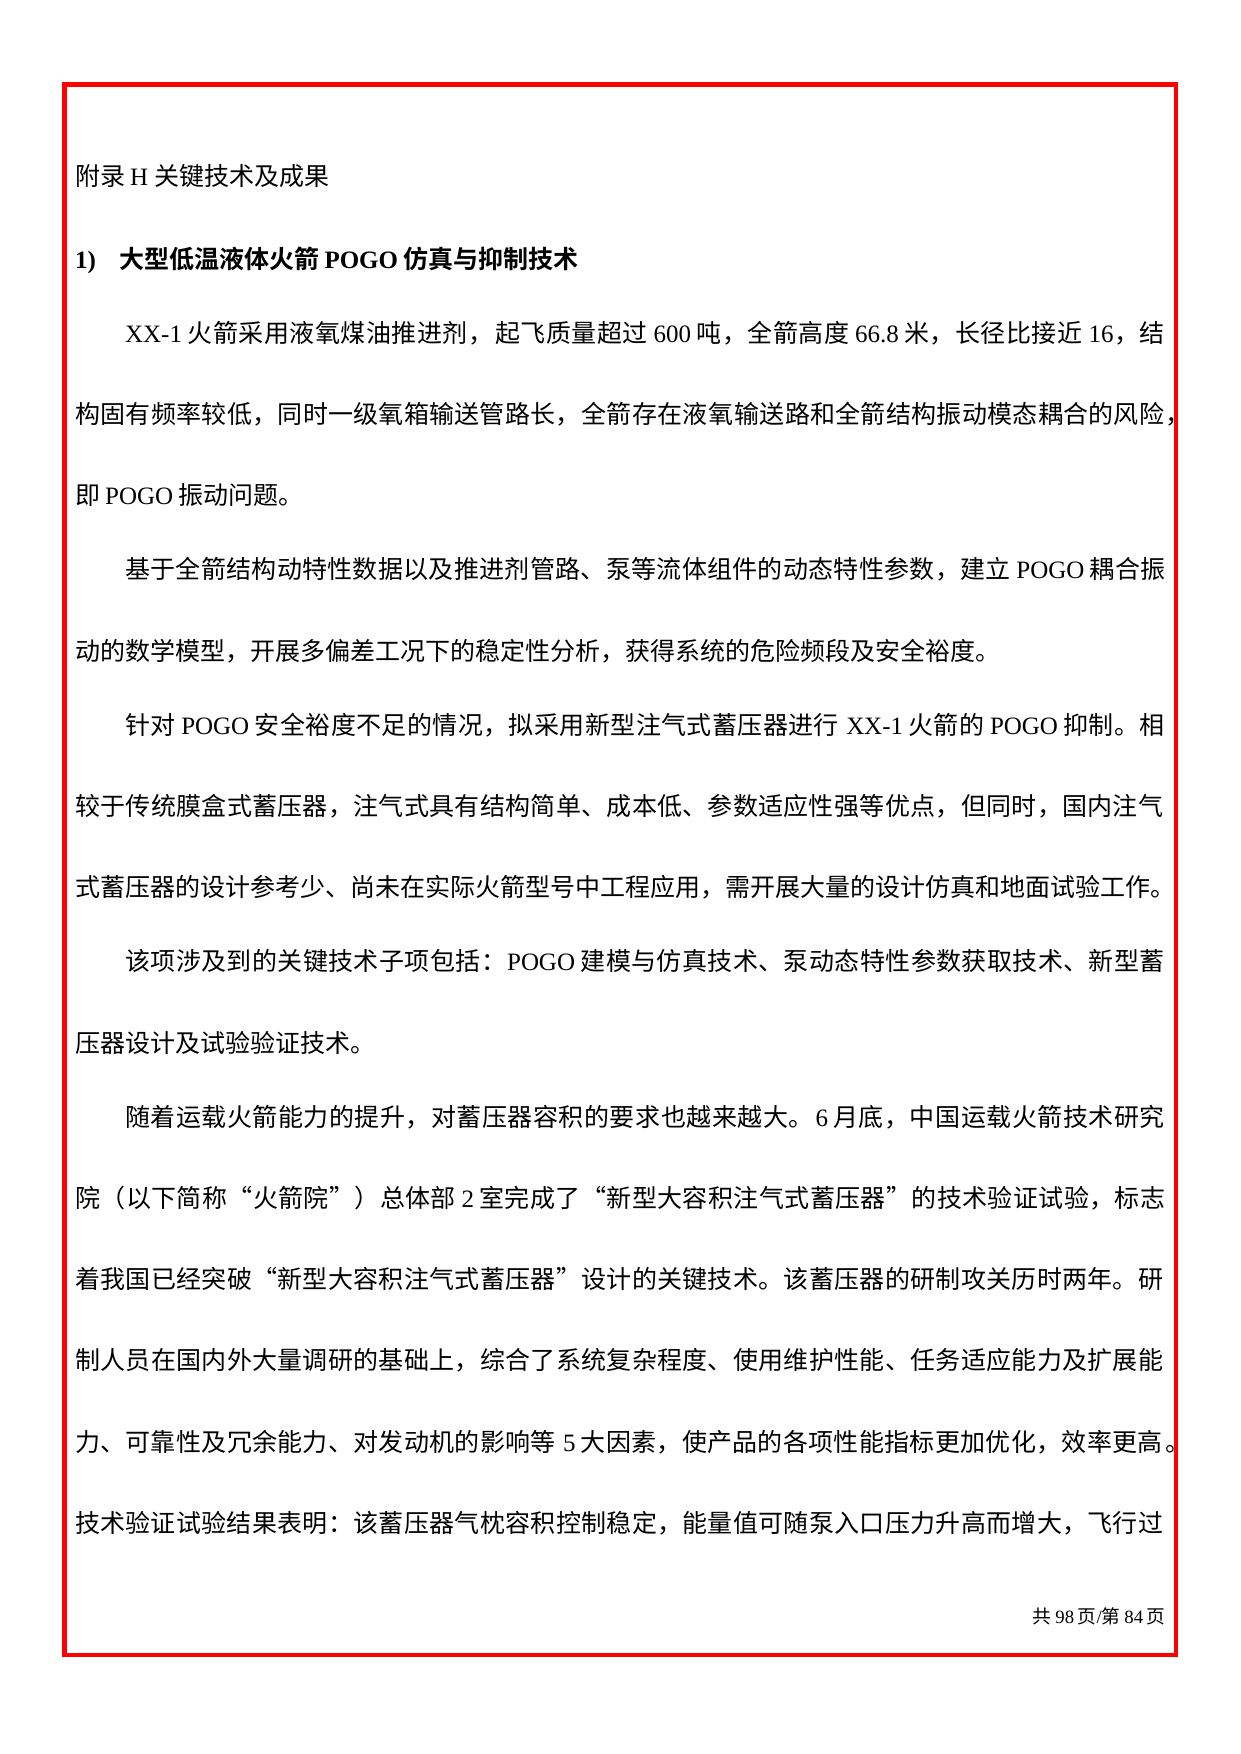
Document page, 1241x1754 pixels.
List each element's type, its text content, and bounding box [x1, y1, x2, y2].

list 大型低温液体火箭POGO仿真与抑制技术 [75, 225, 1165, 290]
text 针对POGO安全裕度不足的情况，拟采用新型注气式蓄压器进行XX-1火箭的POGO抑制。相较于传统膜盒式蓄压器，注气式具有结构简单、成本低、参数适应性强等优点，但同时，国内注气式蓄压器的设计参考少、尚未在实际火箭型号中工程应用，需开展大量的设计仿真和地面试验工作。 [75, 691, 1165, 918]
text 基于全箭结构动特性数据以及推进剂管路、泵等流体组件的动态特性参数，建立POGO耦合振动的数学模型，开展多偏差工况下的稳定性分析，获得系统的危险频段及安全裕度。 [75, 536, 1165, 682]
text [75, 1083, 1165, 1554]
text 该项涉及到的关键技术子项包括：POGO建模与仿真技术、泵动态特性参数获取技术、新型蓄压器设计及试验验证技术。 [75, 927, 1165, 1074]
list 附录H 关键技术及成果 [75, 142, 1165, 207]
text XX-1火箭采用液氧煤油推进剂，起飞质量超过600吨，全箭高度66.8米，长径比接近16，结构固有频率较低，同时一级氧箱输送管路长，全箭存在液氧输送路和全箭结构振动模态耦合的风险，即POGO振动问题。 [75, 299, 1165, 526]
